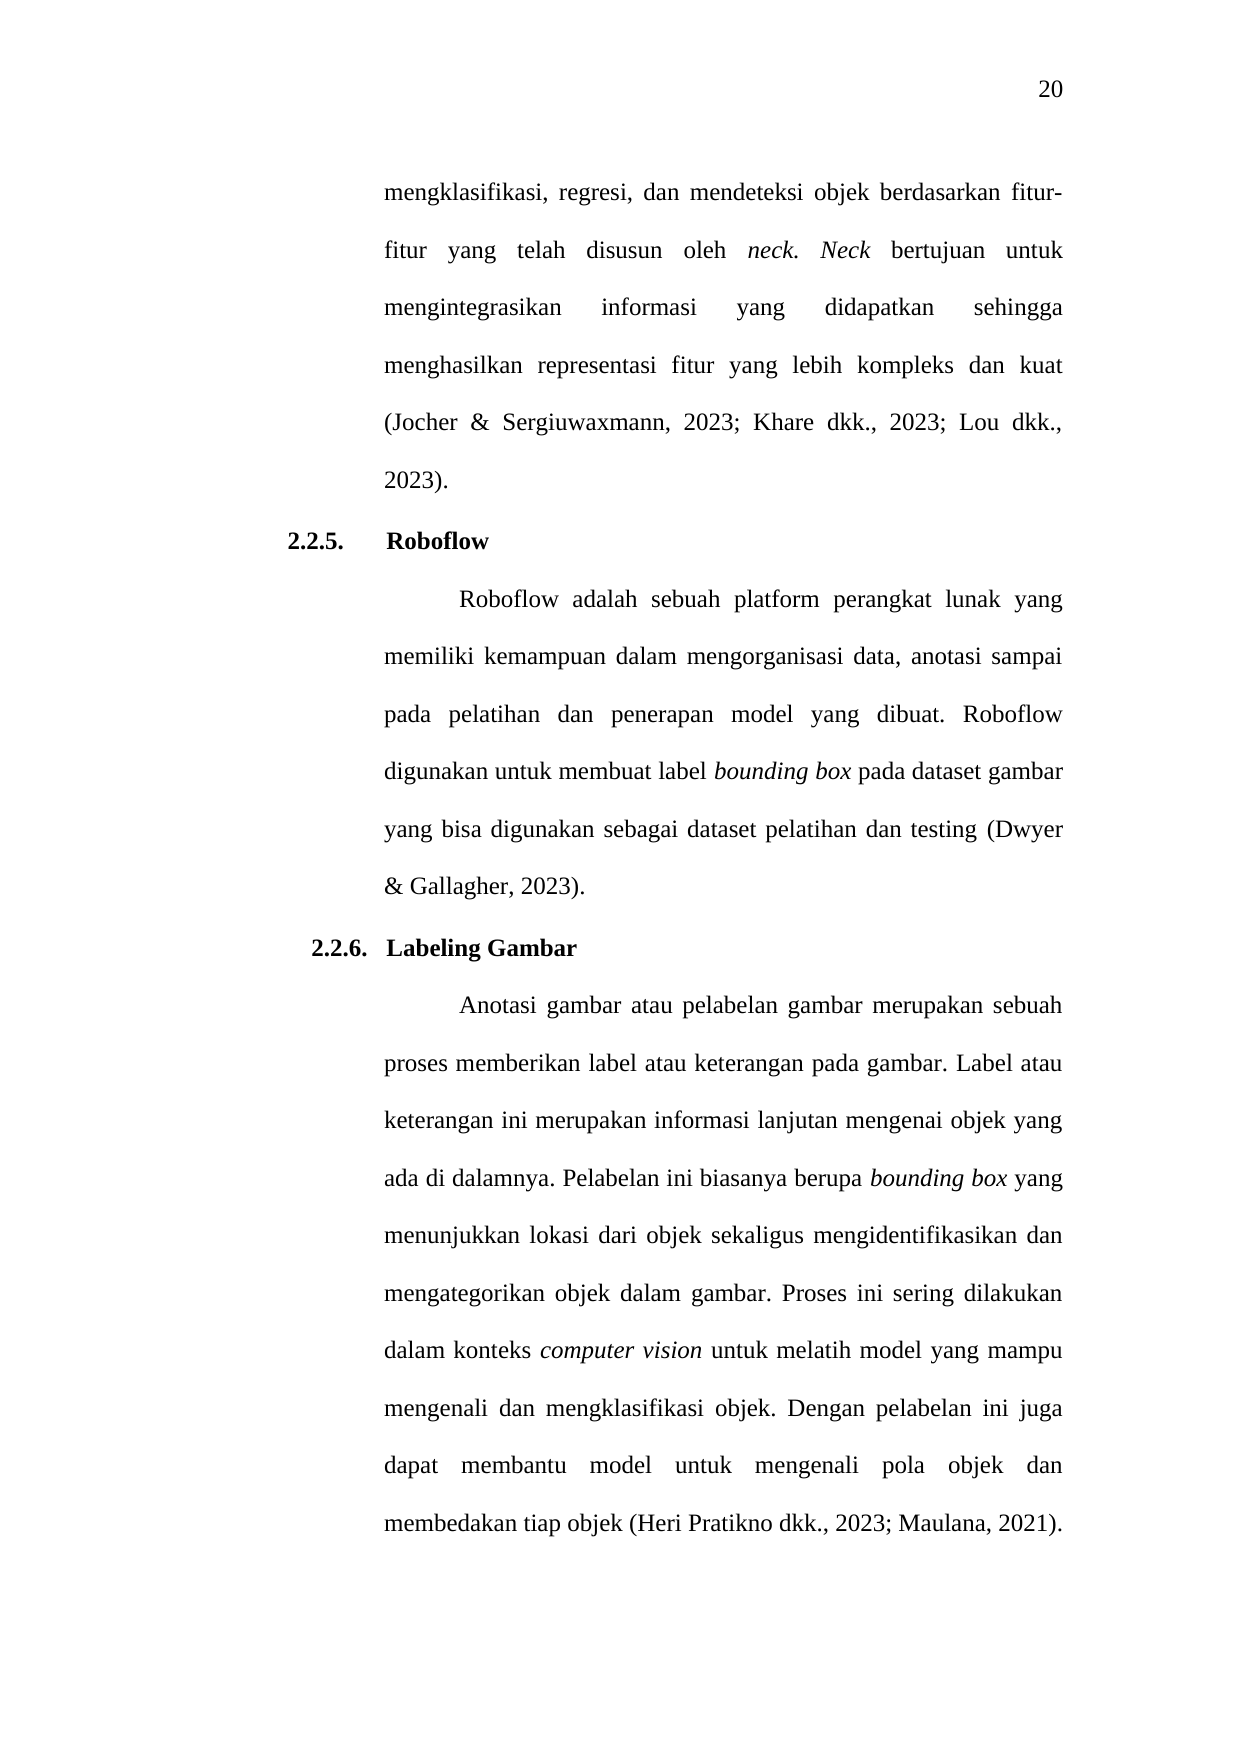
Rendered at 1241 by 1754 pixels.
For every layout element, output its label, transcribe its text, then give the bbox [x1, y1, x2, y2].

text Anotasi gambar atau pelabelan gambar merupakan sebuah proses memberikan label atau keterangan pada gambar. Label atau keterangan ini merupakan informasi lanjutan mengenai objek yang ada di dalamnya. Pelabelan ini biasanya berupa bounding box yang menunjukkan lokasi dari objek sekaligus mengidentifikasikan dan mengategorikan objek dalam gambar. Proses ini sering dilakukan dalam konteks computer vision untuk melatih model yang mampu mengenali dan mengklasifikasi objek. Dengan pelabelan ini juga dapat membantu model untuk mengenali pola objek dan membedakan tiap objek . [384, 991, 1063, 1537]
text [384, 177, 1063, 493]
text Roboflow adalah sebuah platform perangkat lunak yang memiliki kemampuan dalam mengorganisasi data, anotasi sampai pada pelatihan dan penerapan model yang dibuat. Roboflow digunakan untuk membuat label bounding box pada dataset gambar yang bisa digunakan sebagai dataset pelatihan dan testing . [384, 584, 1063, 900]
subtitle Labeling Gambar [311, 933, 1063, 962]
subtitle Roboflow [287, 526, 1063, 555]
